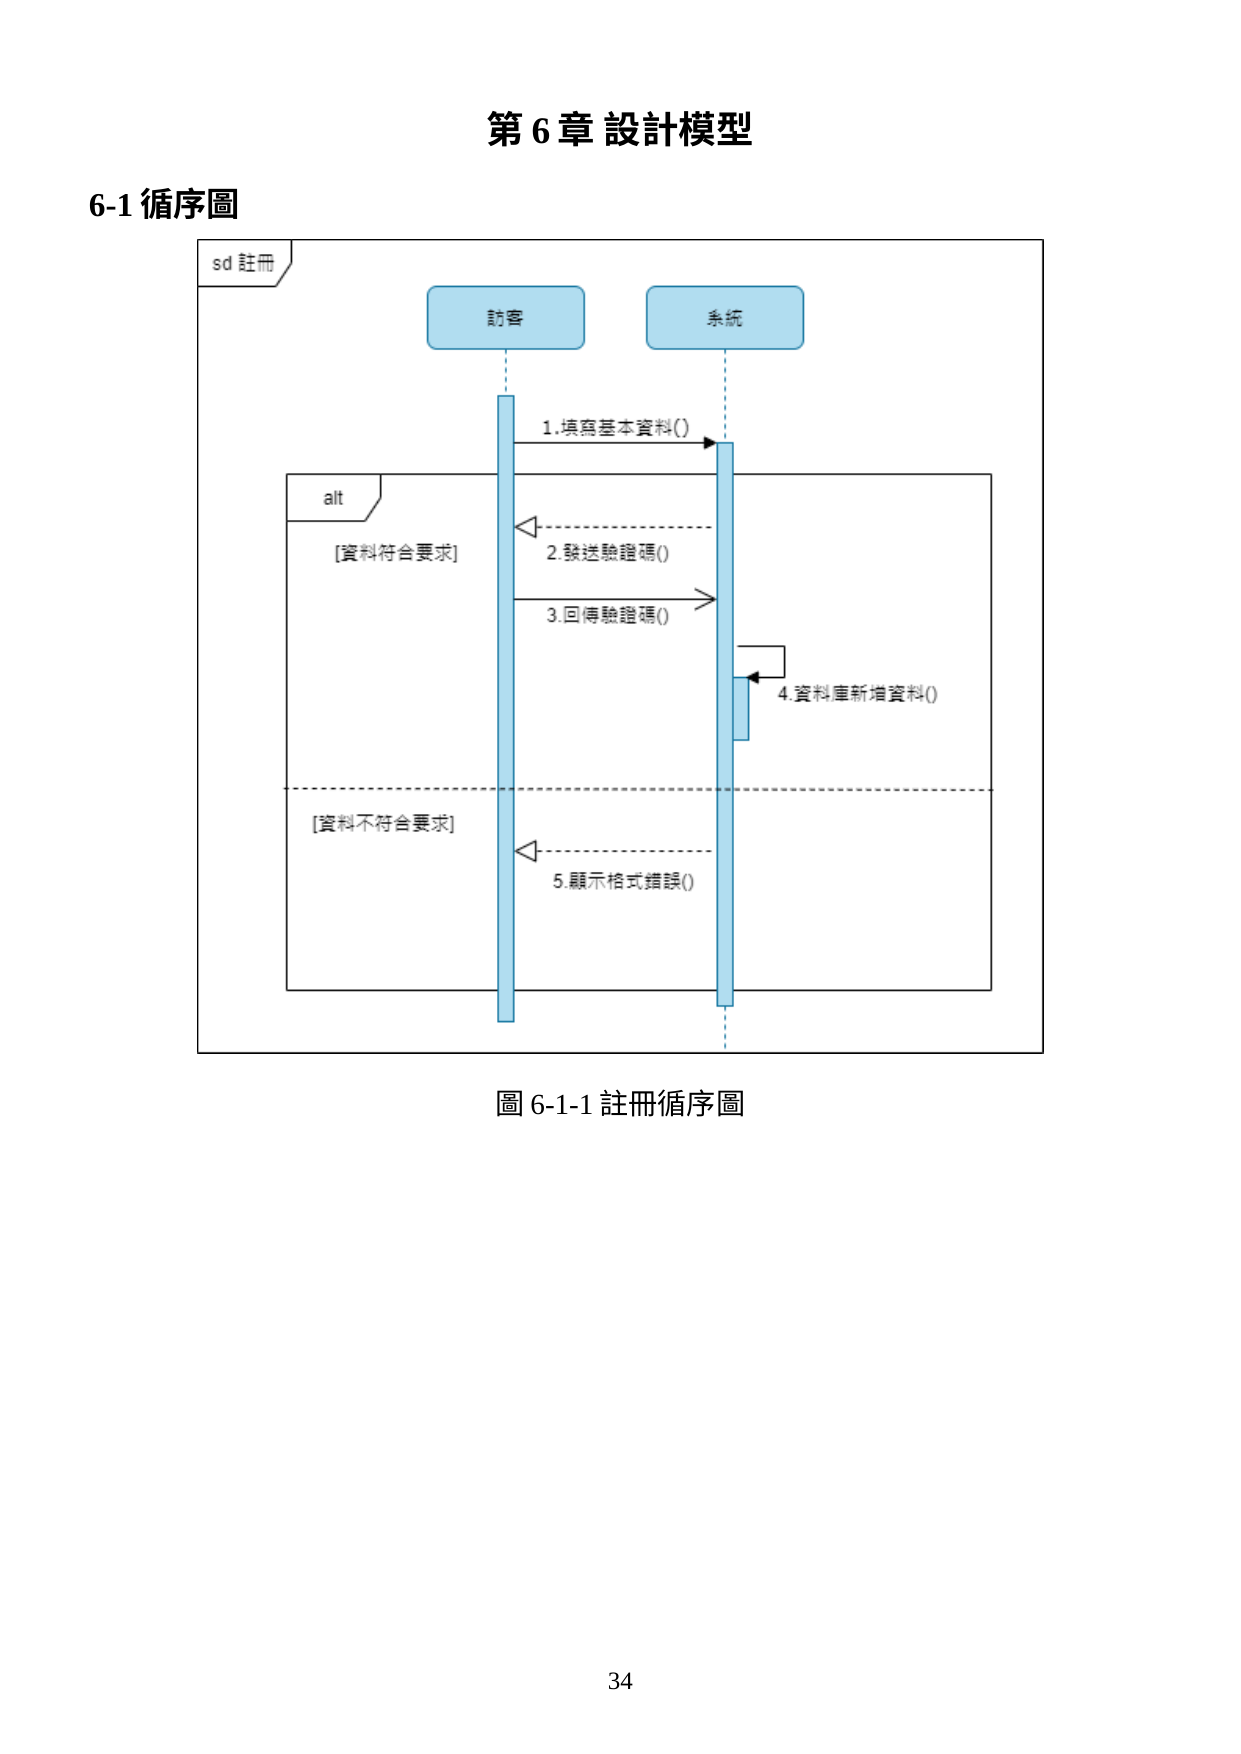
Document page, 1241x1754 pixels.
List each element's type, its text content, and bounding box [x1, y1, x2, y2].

text 圖6-1-1註冊循序圖 [89, 1064, 1152, 1139]
text 6-1循序圖 [89, 164, 1152, 239]
picture [197, 239, 1044, 1054]
text 第6章 設計模型 [89, 89, 1152, 164]
